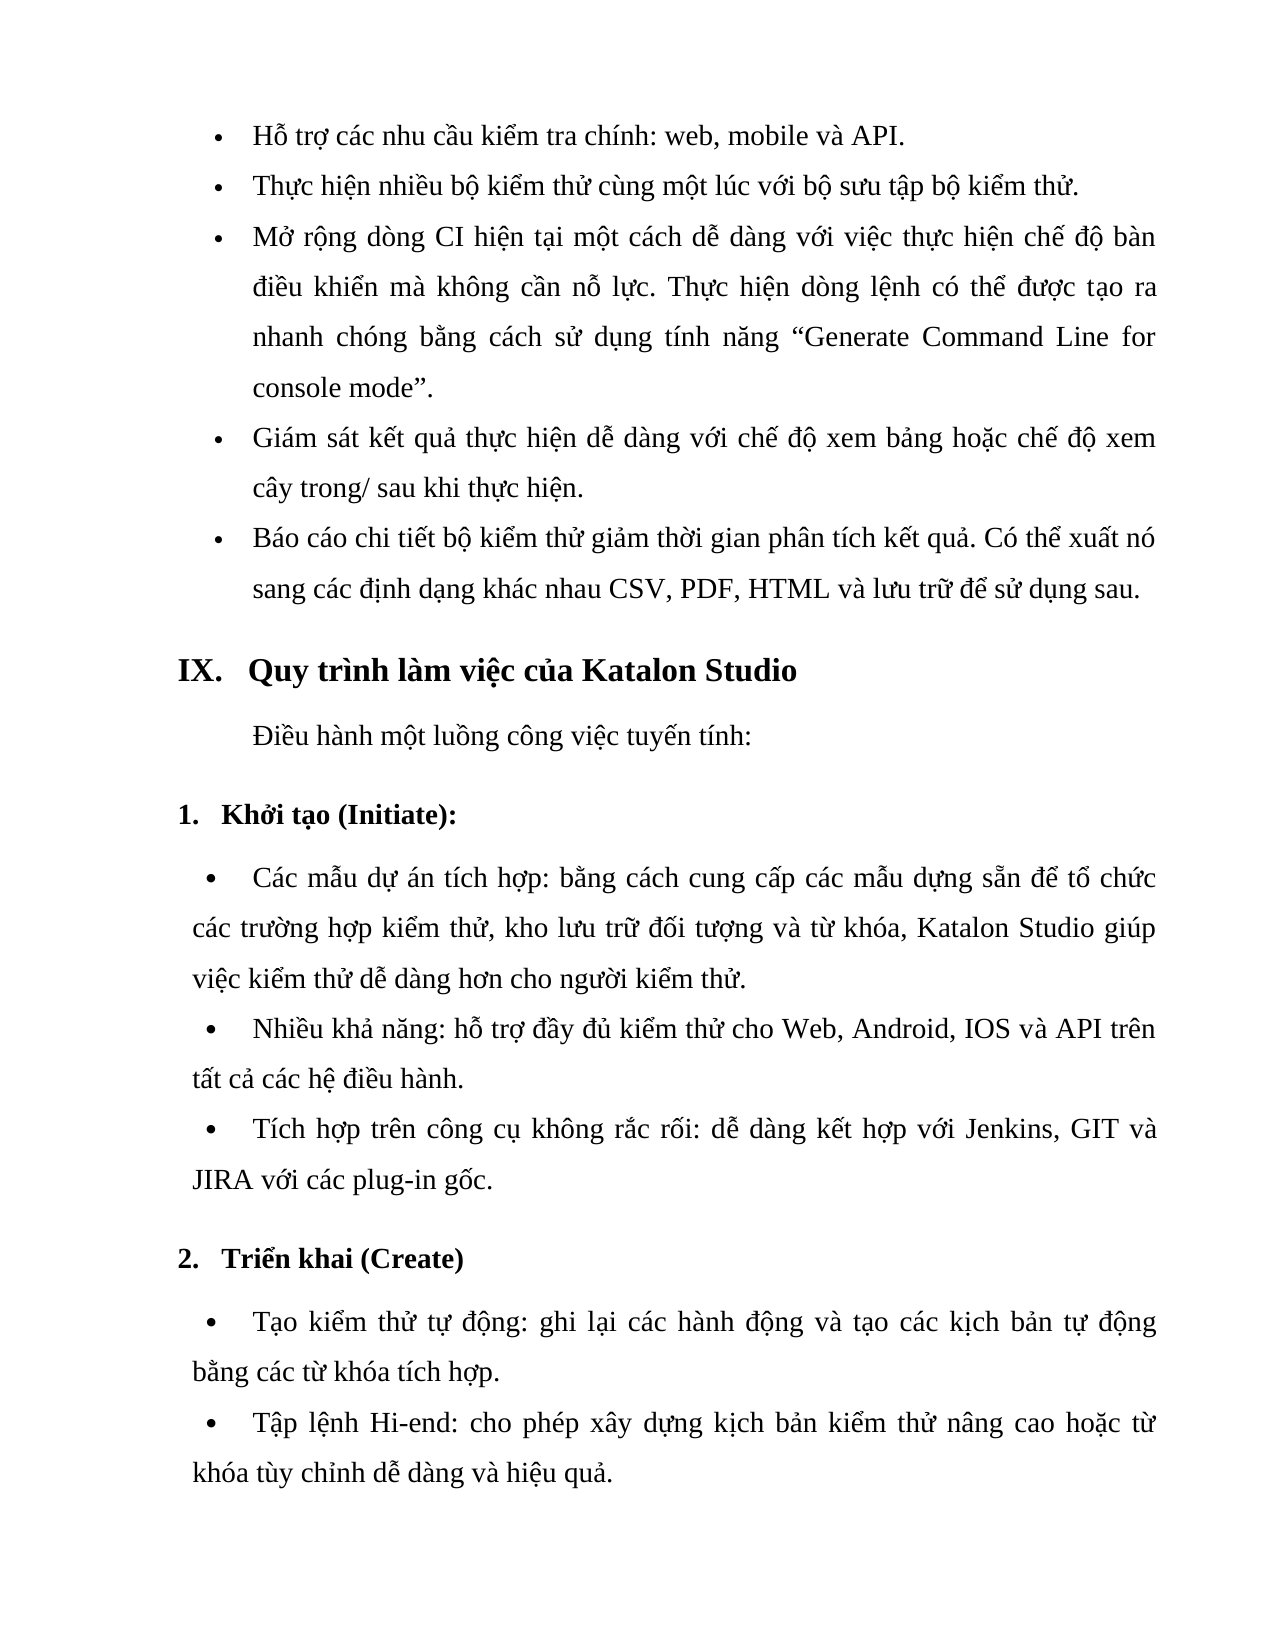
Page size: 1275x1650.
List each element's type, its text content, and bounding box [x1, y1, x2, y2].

list Báo cáo chi tiết bộ kiểm thử giảm thời gian phân tích kết quả. Có thể xuất nó sang các định dạng khác nhau CSV, PDF, HTML và lưu trữ để sử dụng sau. [215, 521, 1157, 604]
list Thực hiện nhiều bộ kiểm thử cùng một lúc với bộ sưu tập bộ kiểm thử. [215, 168, 1157, 202]
list Nhiều khả năng: hỗ trợ đầy đủ kiểm thử cho Web, Android, IOS và API trên tất cả các hệ điều hành. [192, 1011, 1157, 1095]
list Các mẫu dự án tích hợp: bằng cách cung cấp các mẫu dựng sẵn để tổ chức các trường hợp kiểm thử, kho lưu trữ đối tượng và từ khóa, Katalon Studio giúp việc kiểm thử dễ dàng hơn cho người kiểm thử. [192, 860, 1157, 994]
list Mở rộng dòng CI hiện tại một cách dễ dàng với việc thực hiện chế độ bàn điều khiển mà không cần nỗ lực. Thực hiện dòng lệnh có thể được tạo ra nhanh chóng bằng cách sử dụng tính năng “Generate Command Line for console mode”. [215, 219, 1157, 403]
text Điều hành một luồng công việc tuyến tính: [177, 718, 1157, 751]
list Giám sát kết quả thực hiện dễ dàng với chế độ xem bảng hoặc chế độ xem cây trong/ sau khi thực hiện. [215, 420, 1157, 504]
list Tạo kiểm thử tự động: ghi lại các hành động và tạo các kịch bản tự động bằng các từ khóa tích hợp. [192, 1304, 1157, 1388]
list Tập lệnh Hi-end: cho phép xây dựng kịch bản kiểm thử nâng cao hoặc từ khóa tùy chỉnh dễ dàng và hiệu quả. [192, 1405, 1157, 1489]
subtitle 1. Khởi tạo (Initiate): [177, 797, 1157, 831]
subtitle IX. Quy trình làm việc của Katalon Studio [177, 650, 1157, 689]
list Hỗ trợ các nhu cầu kiểm tra chính: web, mobile và API. [215, 118, 1157, 152]
subtitle 2. Triển khai (Create) [177, 1241, 1157, 1275]
list Tích hợp trên công cụ không rắc rối: dễ dàng kết hợp với Jenkins, GIT và JIRA với các plug-in gốc. [192, 1112, 1157, 1196]
